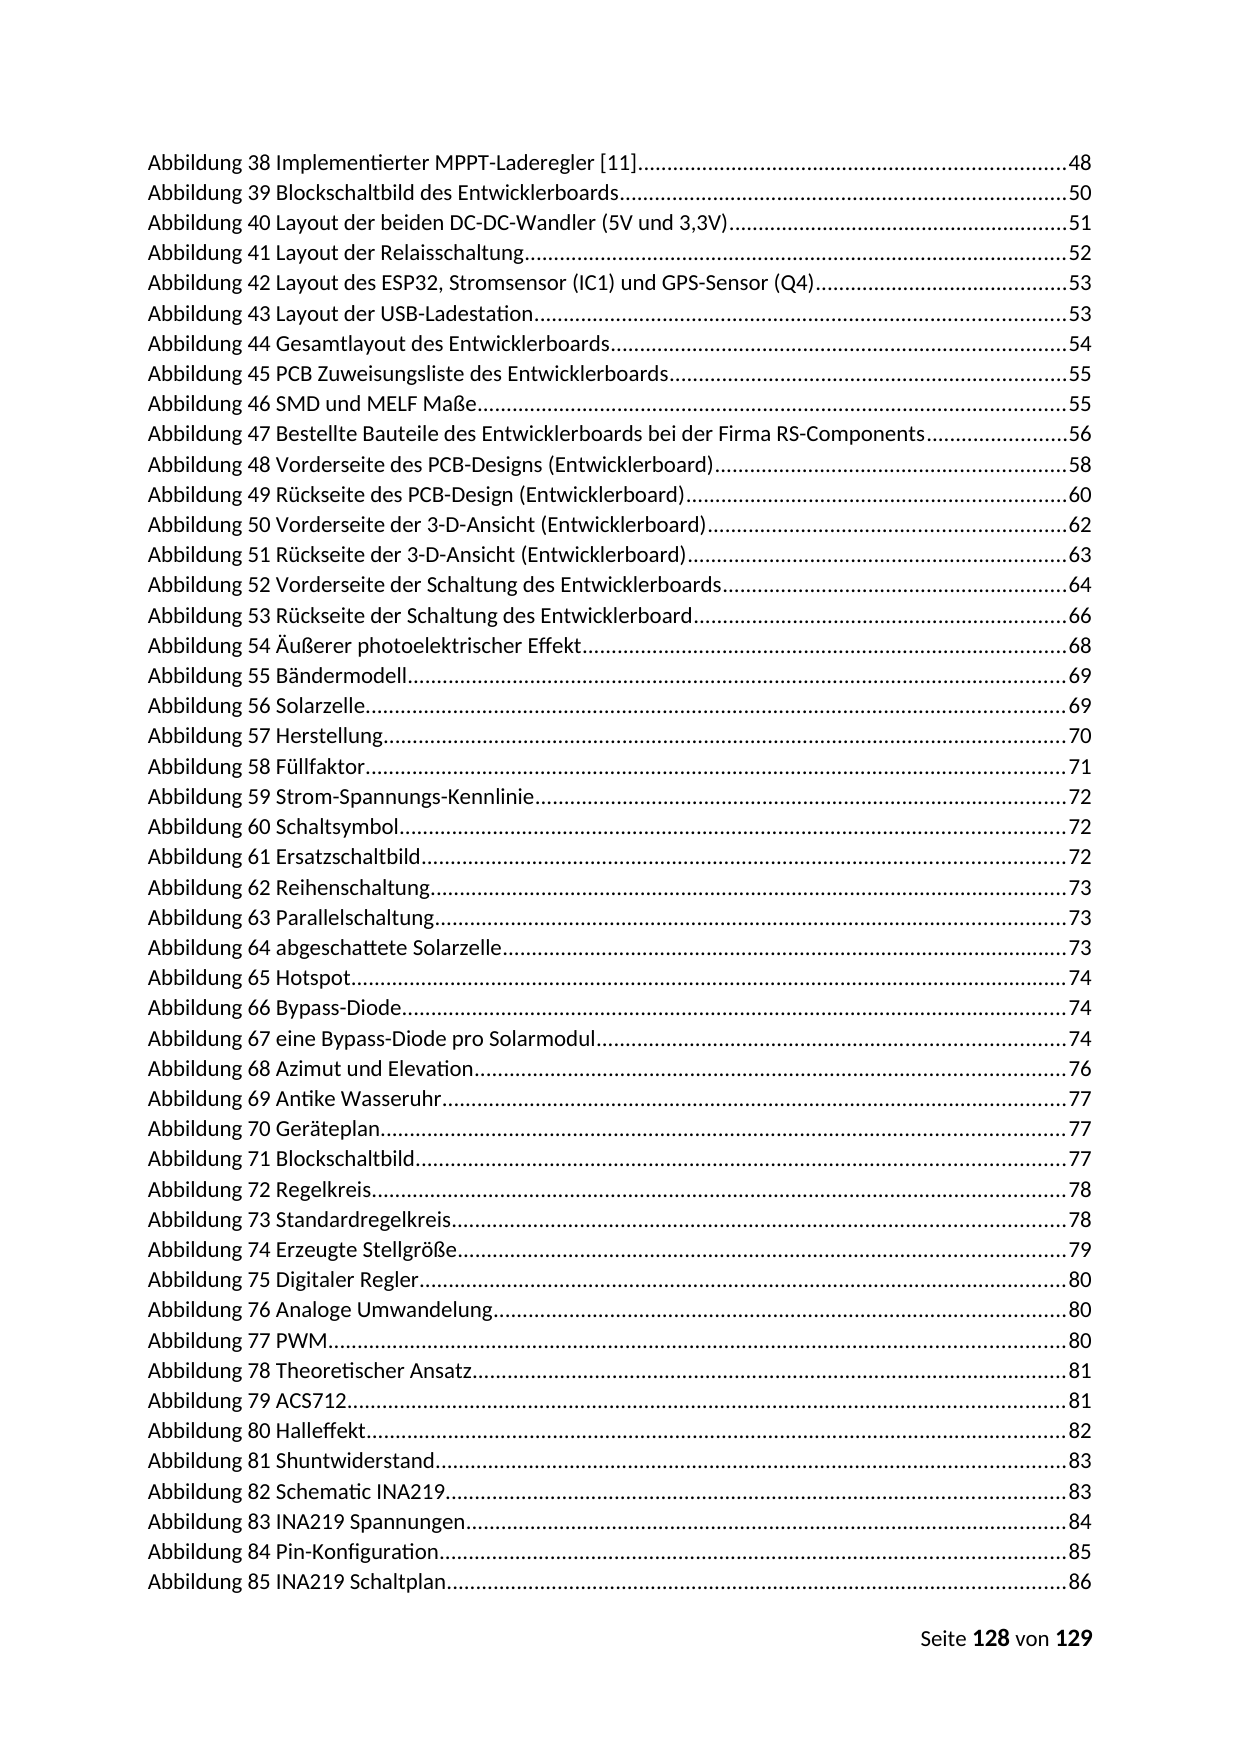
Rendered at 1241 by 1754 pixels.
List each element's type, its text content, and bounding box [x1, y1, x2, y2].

text Abbildung 45 PCB Zuweisungsliste des Entwicklerboards 55 [148, 359, 1093, 387]
text Abbildung 70 Geräteplan 77 [148, 1114, 1093, 1142]
text Abbildung 41 Layout der Relaisschaltung 52 [148, 238, 1093, 266]
text Abbildung 48 Vorderseite des PCB-Designs (Entwicklerboard) 58 [148, 450, 1093, 478]
text Abbildung 62 Reihenschaltung 73 [148, 873, 1093, 901]
text Abbildung 77 PWM 80 [148, 1326, 1093, 1354]
text Abbildung 55 Bändermodell 69 [148, 661, 1093, 689]
text Abbildung 80 Halleffekt 82 [148, 1416, 1093, 1444]
text Abbildung 50 Vorderseite der 3-D-Ansicht (Entwicklerboard) 62 [148, 510, 1093, 538]
text Abbildung 46 SMD und MELF Maße 55 [148, 389, 1093, 417]
text Abbildung 39 Blockschaltbild des Entwicklerboards 50 [148, 178, 1093, 206]
text Abbildung 82 Schematic INA219 83 [148, 1477, 1093, 1505]
text Abbildung 58 Füllfaktor 71 [148, 752, 1093, 780]
text Abbildung 57 Herstellung 70 [148, 722, 1093, 749]
text Abbildung 66 Bypass-Diode 74 [148, 993, 1093, 1021]
text Abbildung 81 Shuntwiderstand 83 [148, 1447, 1093, 1474]
text Abbildung 42 Layout des ESP32, Stromsensor (IC1) und GPS-Sensor (Q4) 53 [148, 268, 1093, 296]
text Abbildung 71 Blockschaltbild 77 [148, 1144, 1093, 1172]
text Abbildung 51 Rückseite der 3-D-Ansicht (Entwicklerboard) 63 [148, 540, 1093, 568]
text Abbildung 49 Rückseite des PCB-Design (Entwicklerboard) 60 [148, 480, 1093, 508]
text Abbildung 69 Antike Wasseruhr 77 [148, 1084, 1093, 1112]
text Abbildung 67 eine Bypass-Diode pro Solarmodul 74 [148, 1024, 1093, 1052]
text Abbildung 54 Äußerer photoelektrischer Effekt 68 [148, 631, 1093, 659]
text Abbildung 47 Bestellte Bauteile des Entwicklerboards bei der Firma RS-Components 56 [148, 419, 1093, 447]
text Abbildung 53 Rückseite der Schaltung des Entwicklerboard 66 [148, 601, 1093, 629]
text Abbildung 43 Layout der USB-Ladestation 53 [148, 299, 1093, 327]
text Abbildung 84 Pin-Konfiguration 85 [148, 1537, 1093, 1565]
text Abbildung 85 INA219 Schaltplan 86 [148, 1567, 1093, 1595]
text Abbildung 40 Layout der beiden DC-DC-Wandler (5V und 3,3V) 51 [148, 208, 1093, 236]
text Abbildung 61 Ersatzschaltbild 72 [148, 842, 1093, 870]
text Abbildung 83 INA219 Spannungen 84 [148, 1507, 1093, 1535]
text Abbildung 64 abgeschattete Solarzelle 73 [148, 933, 1093, 961]
text Abbildung 73 Standardregelkreis 78 [148, 1205, 1093, 1233]
text Abbildung 63 Parallelschaltung 73 [148, 903, 1093, 931]
text Abbildung 78 Theoretischer Ansatz 81 [148, 1356, 1093, 1384]
text Abbildung 38 Implementierter MPPT-Laderegler [11] 48 [148, 148, 1093, 176]
text Abbildung 74 Erzeugte Stellgröße 79 [148, 1235, 1093, 1263]
text Abbildung 44 Gesamtlayout des Entwicklerboards 54 [148, 329, 1093, 357]
text Abbildung 52 Vorderseite der Schaltung des Entwicklerboards 64 [148, 571, 1093, 598]
text Abbildung 56 Solarzelle 69 [148, 691, 1093, 719]
text Abbildung 59 Strom-Spannungs-Kennlinie 72 [148, 782, 1093, 810]
text Abbildung 76 Analoge Umwandelung 80 [148, 1296, 1093, 1323]
text Abbildung 72 Regelkreis 78 [148, 1175, 1093, 1203]
text Abbildung 65 Hotspot 74 [148, 963, 1093, 991]
text Abbildung 60 Schaltsymbol 72 [148, 812, 1093, 840]
text Abbildung 75 Digitaler Regler 80 [148, 1265, 1093, 1293]
text Abbildung 79 ACS712 81 [148, 1386, 1093, 1414]
text Abbildung 68 Azimut und Elevation 76 [148, 1054, 1093, 1082]
